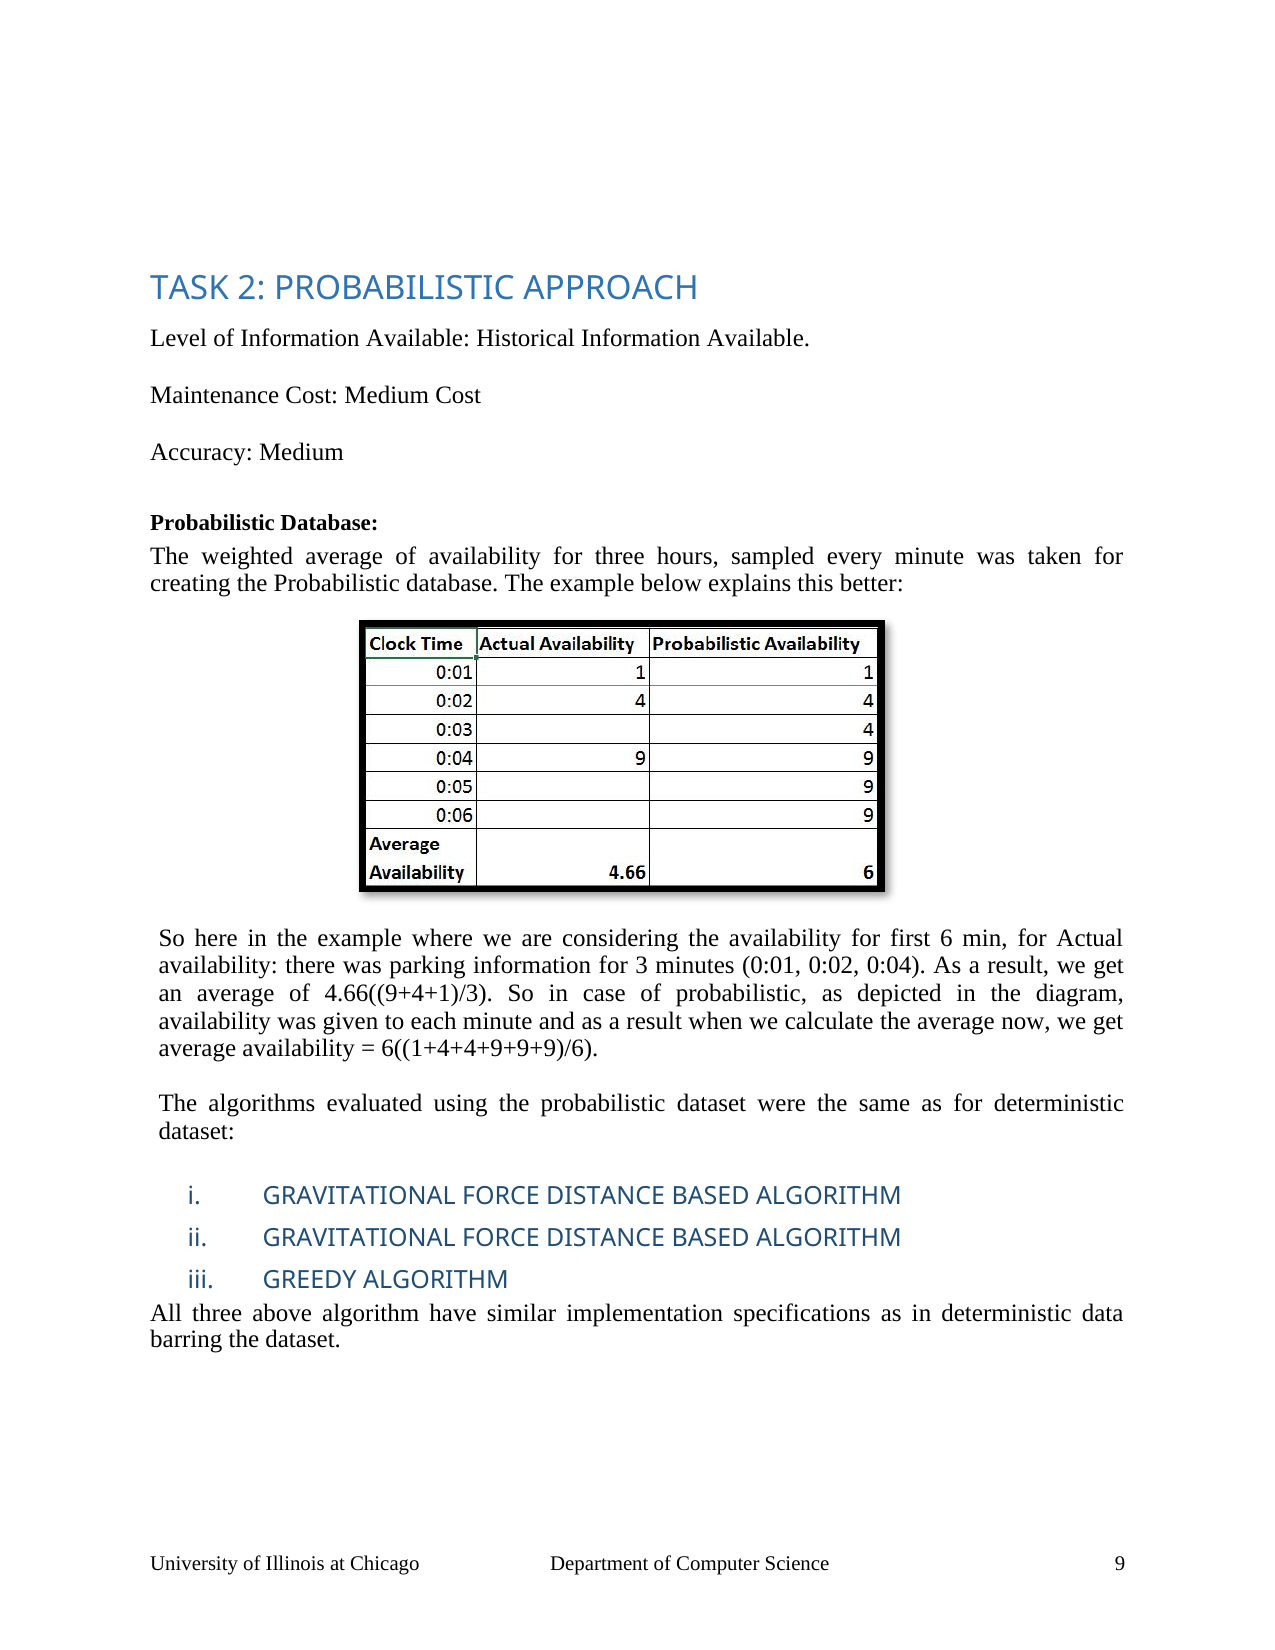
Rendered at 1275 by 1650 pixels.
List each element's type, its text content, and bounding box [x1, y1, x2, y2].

picture [365, 627, 878, 886]
subtitle GRAVITATIONAL FORCE DISTANCE BASED ALGORITHM [187, 1178, 1125, 1212]
subtitle GRAVITATIONAL FORCE DISTANCE BASED ALGORITHM [187, 1219, 1125, 1253]
text The weighted average of availability for three hours, sampled every minute was taken for creating the Probabilistic database. The example below explains this better: [150, 543, 1125, 596]
subtitle GREEDY ALGORITHM [187, 1262, 1125, 1296]
text Probabilistic Database: [150, 509, 1125, 535]
text So here in the example where we are considering the availability for first 6 min, for Actual availability: there was parking information for 3 minutes (0:01, 0:02, 0:04). As a result, we get an average of 4.66((9+4+1)/3). So in case of probabilistic, as depicted in the diagram, availability was given to each minute and as a result when we calculate the average now, we get average availability = 6((1+4+4+9+9+9)/6). [158, 924, 1125, 1062]
subtitle TASK 2: PROBABILISTIC APPROACH [150, 264, 1125, 309]
text Accuracy: Medium [150, 437, 987, 466]
text The algorithms evaluated using the probabilistic dataset were the same as for deterministic dataset: [158, 1089, 1125, 1145]
text All three above algorithm have similar implementation specifications as in deterministic data barring the dataset. [150, 1300, 1125, 1353]
text Level of Information Available: Historical Information Available. [150, 323, 987, 352]
text Maintenance Cost: Medium Cost [150, 380, 987, 409]
